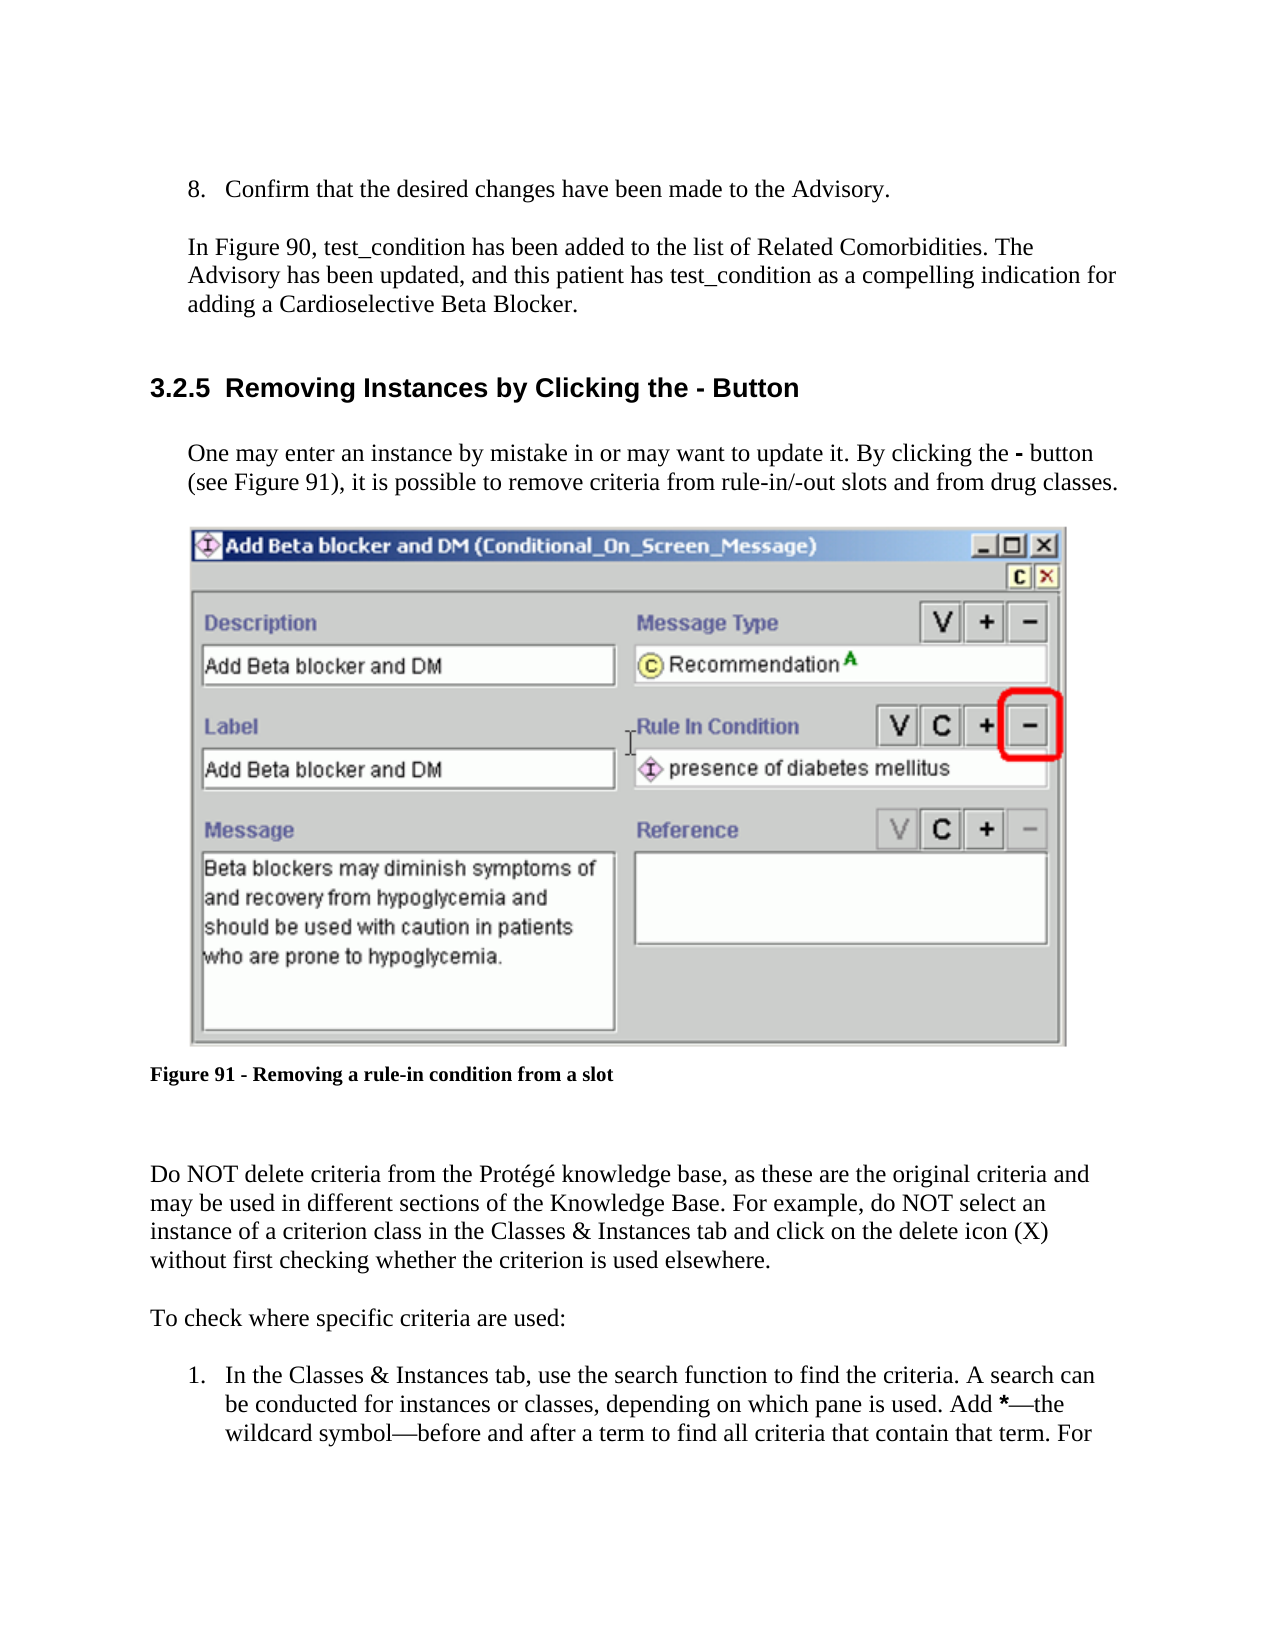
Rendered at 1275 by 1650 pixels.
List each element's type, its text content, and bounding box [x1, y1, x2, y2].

text Do NOT delete criteria from the Protégé knowledge base, as these are the original criteria and may be used in different sections of the Knowledge Base. For example, do NOT select an instance of a criterion class in the Classes & Instances tab and click on the delete icon (X) without first checking whether the criterion is used elsewhere. [150, 1159, 1125, 1274]
list Confirm that the desired changes have been made to the Advisory. [187, 174, 1125, 203]
text To check where specific criteria are used: [150, 1303, 1125, 1331]
subtitle Removing Instances by Clicking the - Button [150, 372, 1125, 403]
picture [187, 524, 1069, 1050]
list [187, 1360, 1125, 1446]
